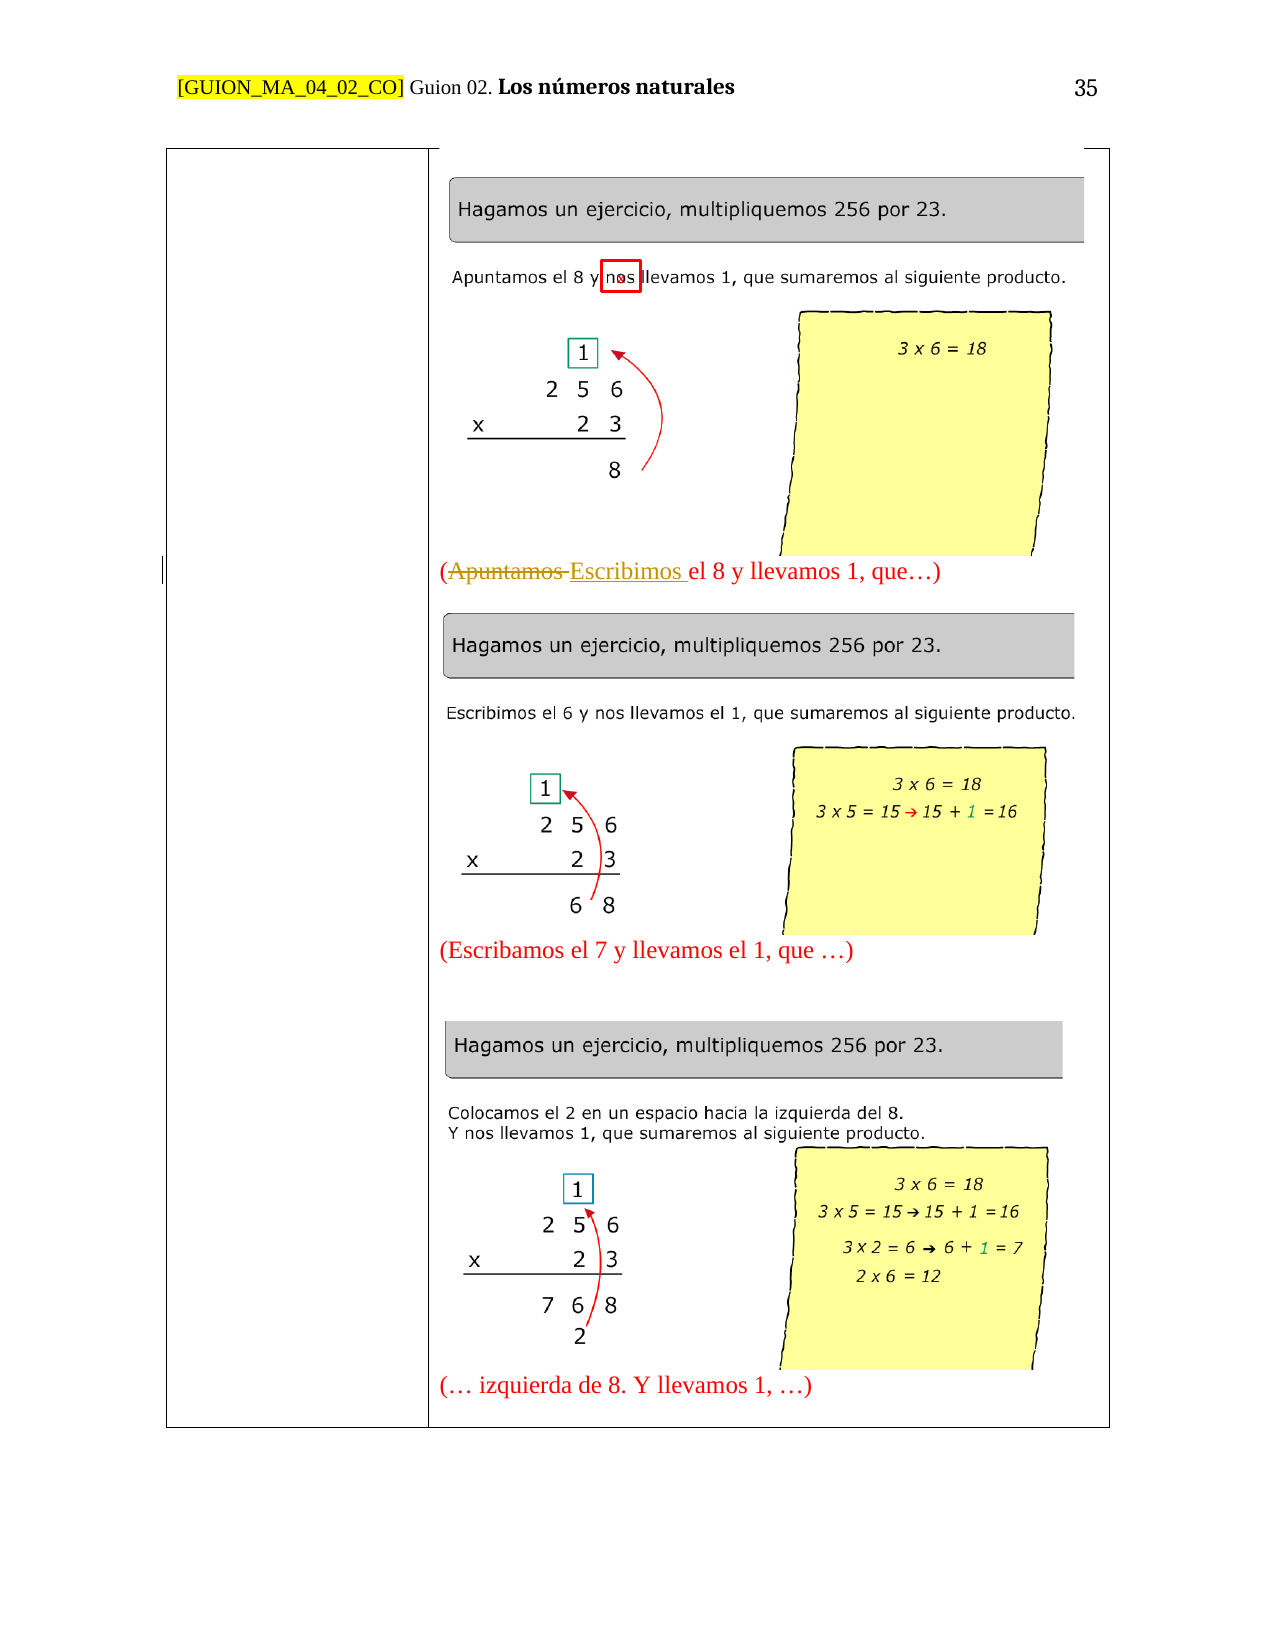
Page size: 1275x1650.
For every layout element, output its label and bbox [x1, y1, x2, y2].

picture [439, 613, 1075, 935]
table_cell [167, 149, 428, 1427]
picture [439, 148, 1085, 556]
picture [439, 1021, 1063, 1370]
table_cell [429, 149, 1109, 1427]
